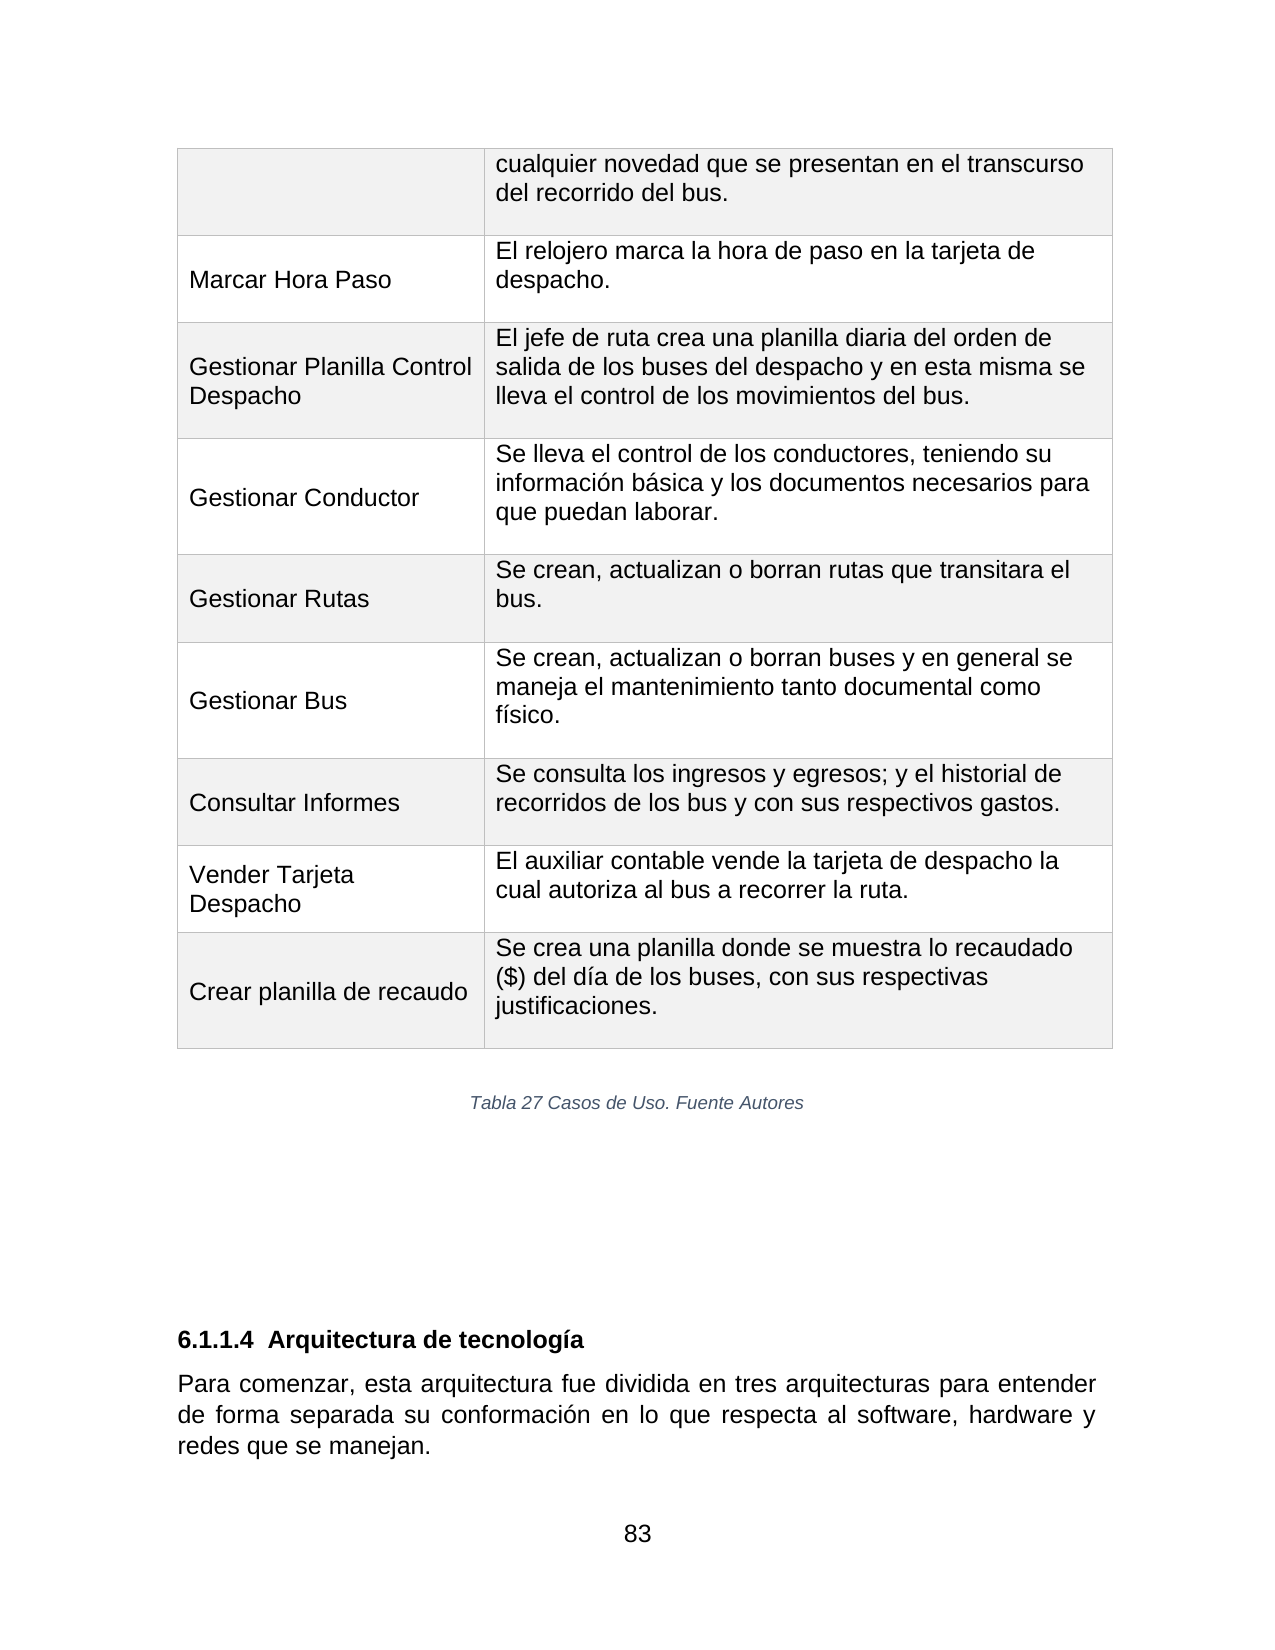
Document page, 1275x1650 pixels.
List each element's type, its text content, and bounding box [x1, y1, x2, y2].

subtitle Arquitectura de tecnología [177, 1325, 1098, 1354]
table_cell Vender Tarjeta Despacho [178, 846, 484, 932]
table_cell Se lleva el control de los conductores, teniendo su información básica y los documentos necesarios para que puedan laborar. [485, 439, 1112, 554]
table_cell Se consulta los ingresos y egresos; y el historial de recorridos de los bus y con sus respectivos gastos. [485, 759, 1112, 845]
table_cell Despachar Bus [178, 149, 484, 235]
table_cell Se crean, actualizan o borran buses y en general se maneja el mantenimiento tanto documental como físico. [485, 643, 1112, 758]
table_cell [485, 149, 1112, 235]
table_cell Gestionar Conductor [178, 439, 484, 554]
table_cell Crear planilla de recaudo [178, 933, 484, 1048]
table_cell Se crea una planilla donde se muestra lo recaudado ($) del día de los buses, con sus respectivas justificaciones. [485, 933, 1112, 1048]
table_cell El jefe de ruta crea una planilla diaria del orden de salida de los buses del despacho y en esta misma se lleva el control de los movimientos del bus. [485, 323, 1112, 438]
table_cell Gestionar Bus [178, 643, 484, 758]
table_cell Se crean, actualizan o borran rutas que transitara el bus. [485, 555, 1112, 642]
table_cell Consultar Informes [178, 759, 484, 845]
table_cell El relojero marca la hora de paso en la tarjeta de despacho. [485, 236, 1112, 322]
table_cell Marcar Hora Paso [178, 236, 484, 322]
table_cell Gestionar Planilla Control Despacho [178, 323, 484, 438]
table_cell El auxiliar contable vende la tarjeta de despacho la cual autoriza al bus a recorrer la ruta. [485, 846, 1112, 932]
table_cell Gestionar Rutas [178, 555, 484, 642]
text Para comenzar, esta arquitectura fue dividida en tres arquitecturas para entender de forma separada su conformación en lo que respecta al software, hardware y redes que se manejan. [177, 1368, 1098, 1459]
